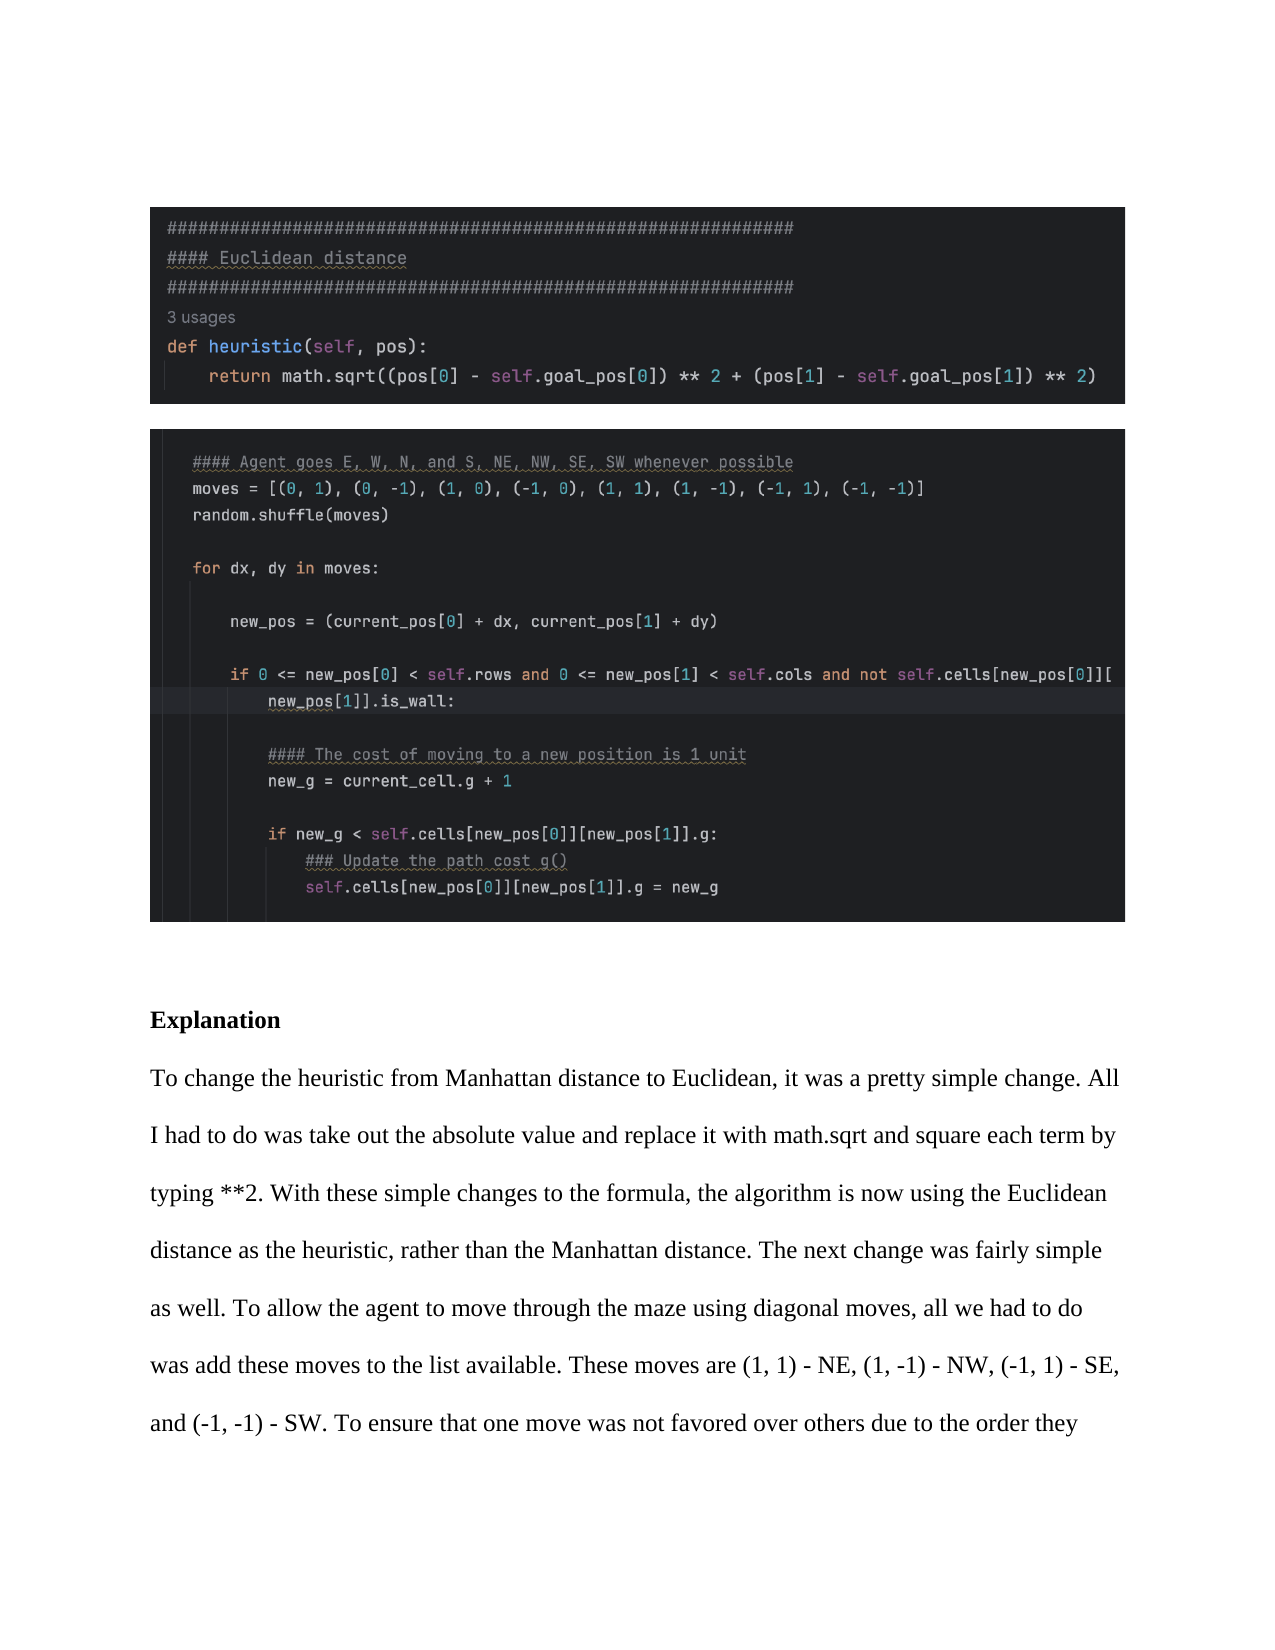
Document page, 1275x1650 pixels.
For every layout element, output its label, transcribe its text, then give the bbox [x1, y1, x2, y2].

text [150, 1063, 1125, 1436]
picture [150, 429, 1125, 922]
text Explanation [150, 1005, 1125, 1034]
picture [150, 207, 1125, 404]
